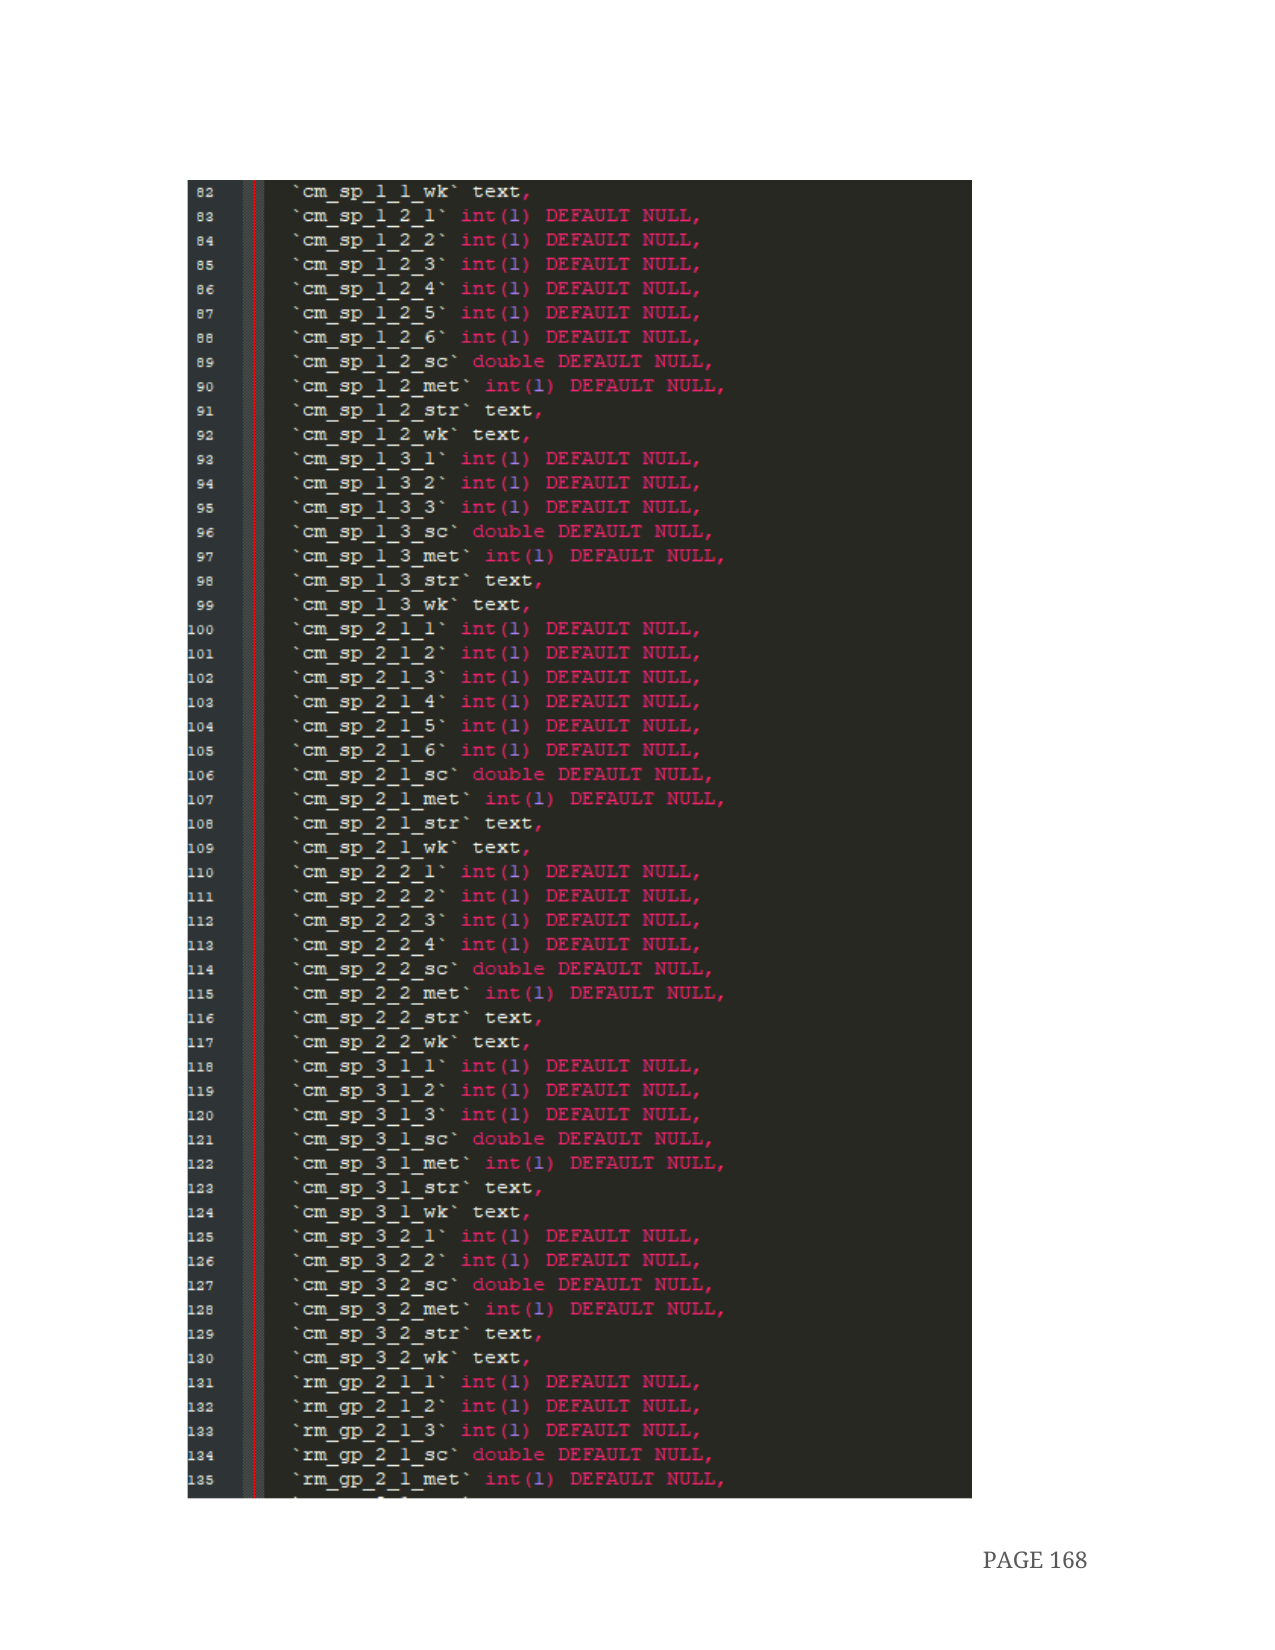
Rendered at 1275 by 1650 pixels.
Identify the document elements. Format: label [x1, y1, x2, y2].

picture [187, 180, 972, 1500]
